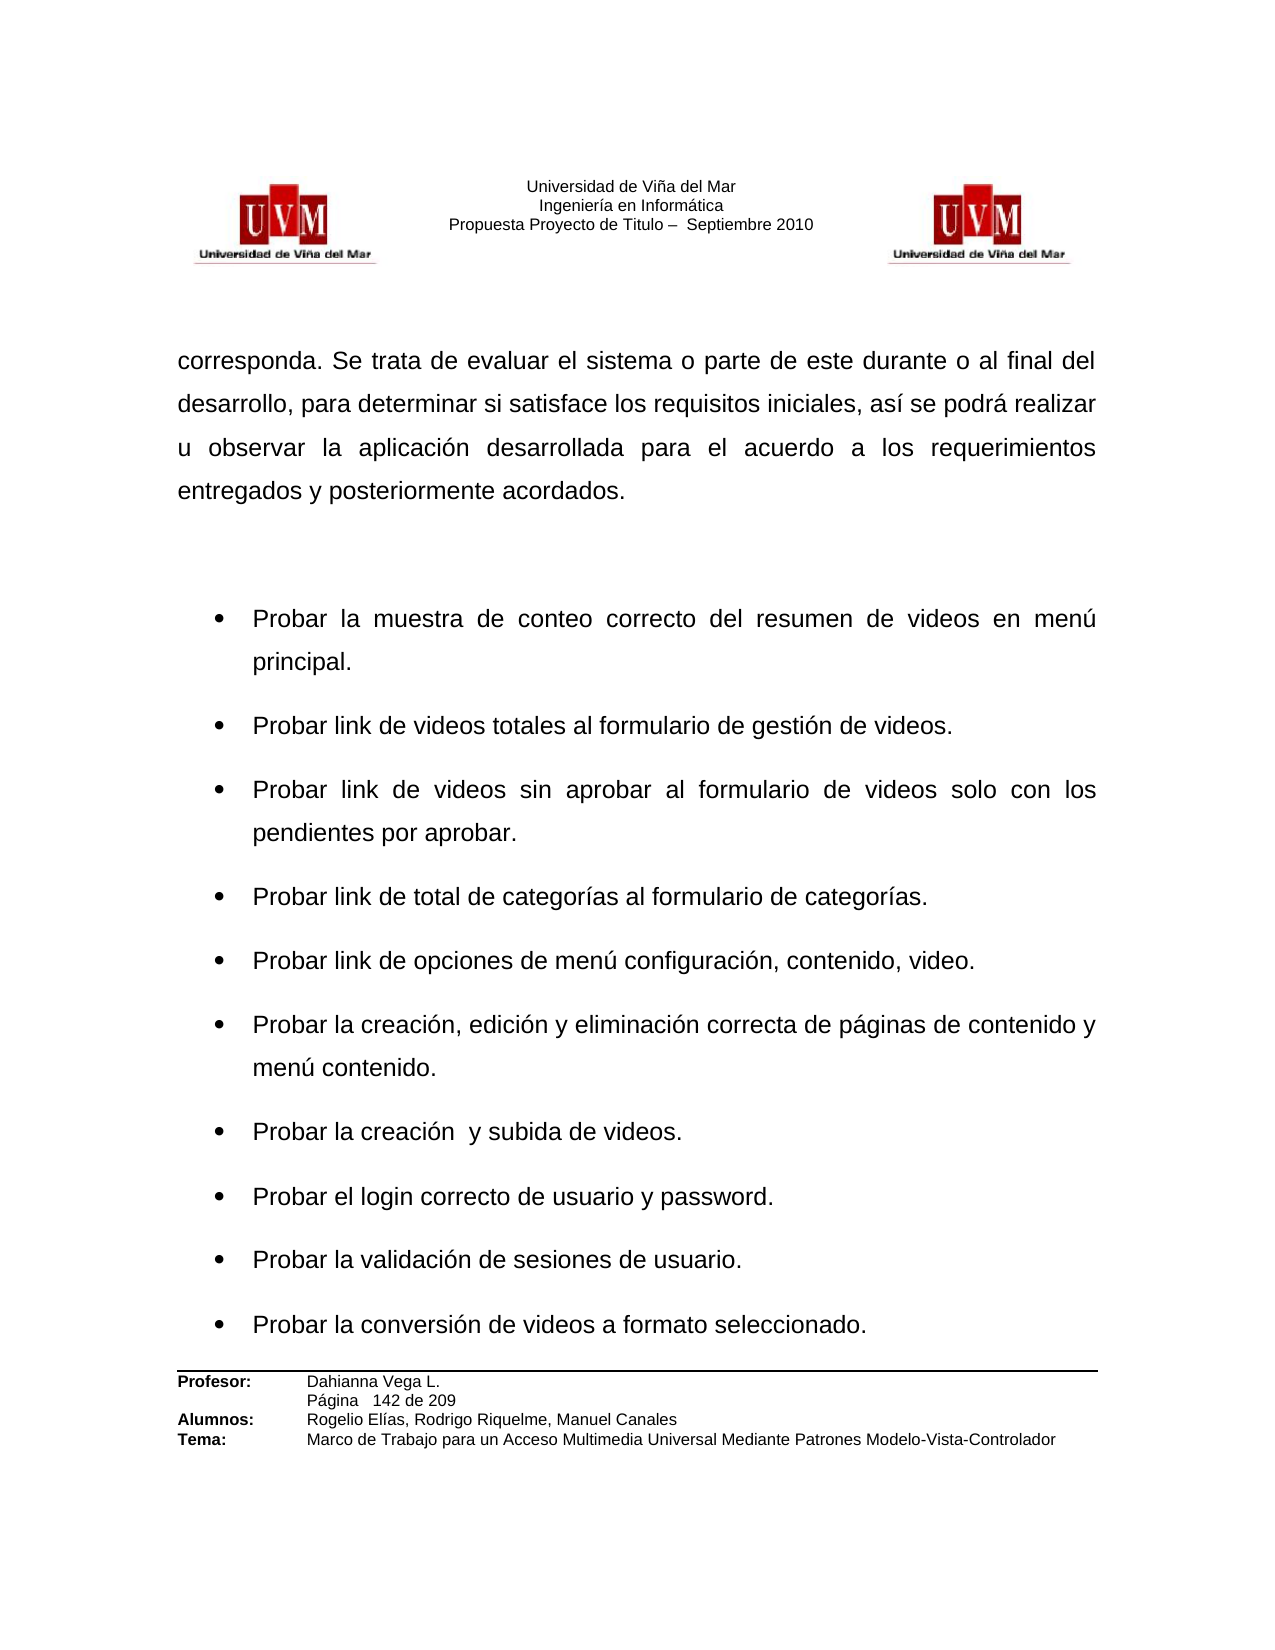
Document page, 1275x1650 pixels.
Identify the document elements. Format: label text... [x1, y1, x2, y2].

list Probar la muestra de conteo correcto del resumen de videos en menú principal. [215, 604, 1098, 676]
picture [871, 176, 1084, 267]
list Probar la validación de sesiones de usuario. [215, 1246, 1098, 1274]
list Probar el login correcto de usuario y password. [215, 1181, 1098, 1210]
list Probar link de opciones de menú configuración, contenido, video. [215, 946, 1098, 975]
list Probar link de videos sin aprobar al formulario de videos solo con los pendientes por aprobar. [215, 775, 1098, 847]
list Probar la conversión de videos a formato seleccionado. [215, 1309, 1098, 1338]
list Probar la creación, edición y eliminación correcta de páginas de contenido y menú contenido. [215, 1010, 1098, 1082]
picture [177, 176, 390, 267]
list Probar link de videos totales al formulario de gestión de videos. [215, 711, 1098, 740]
list Probar link de total de categorías al formulario de categorías. [215, 882, 1098, 911]
list Probar la creación y subida de videos. [215, 1117, 1098, 1146]
